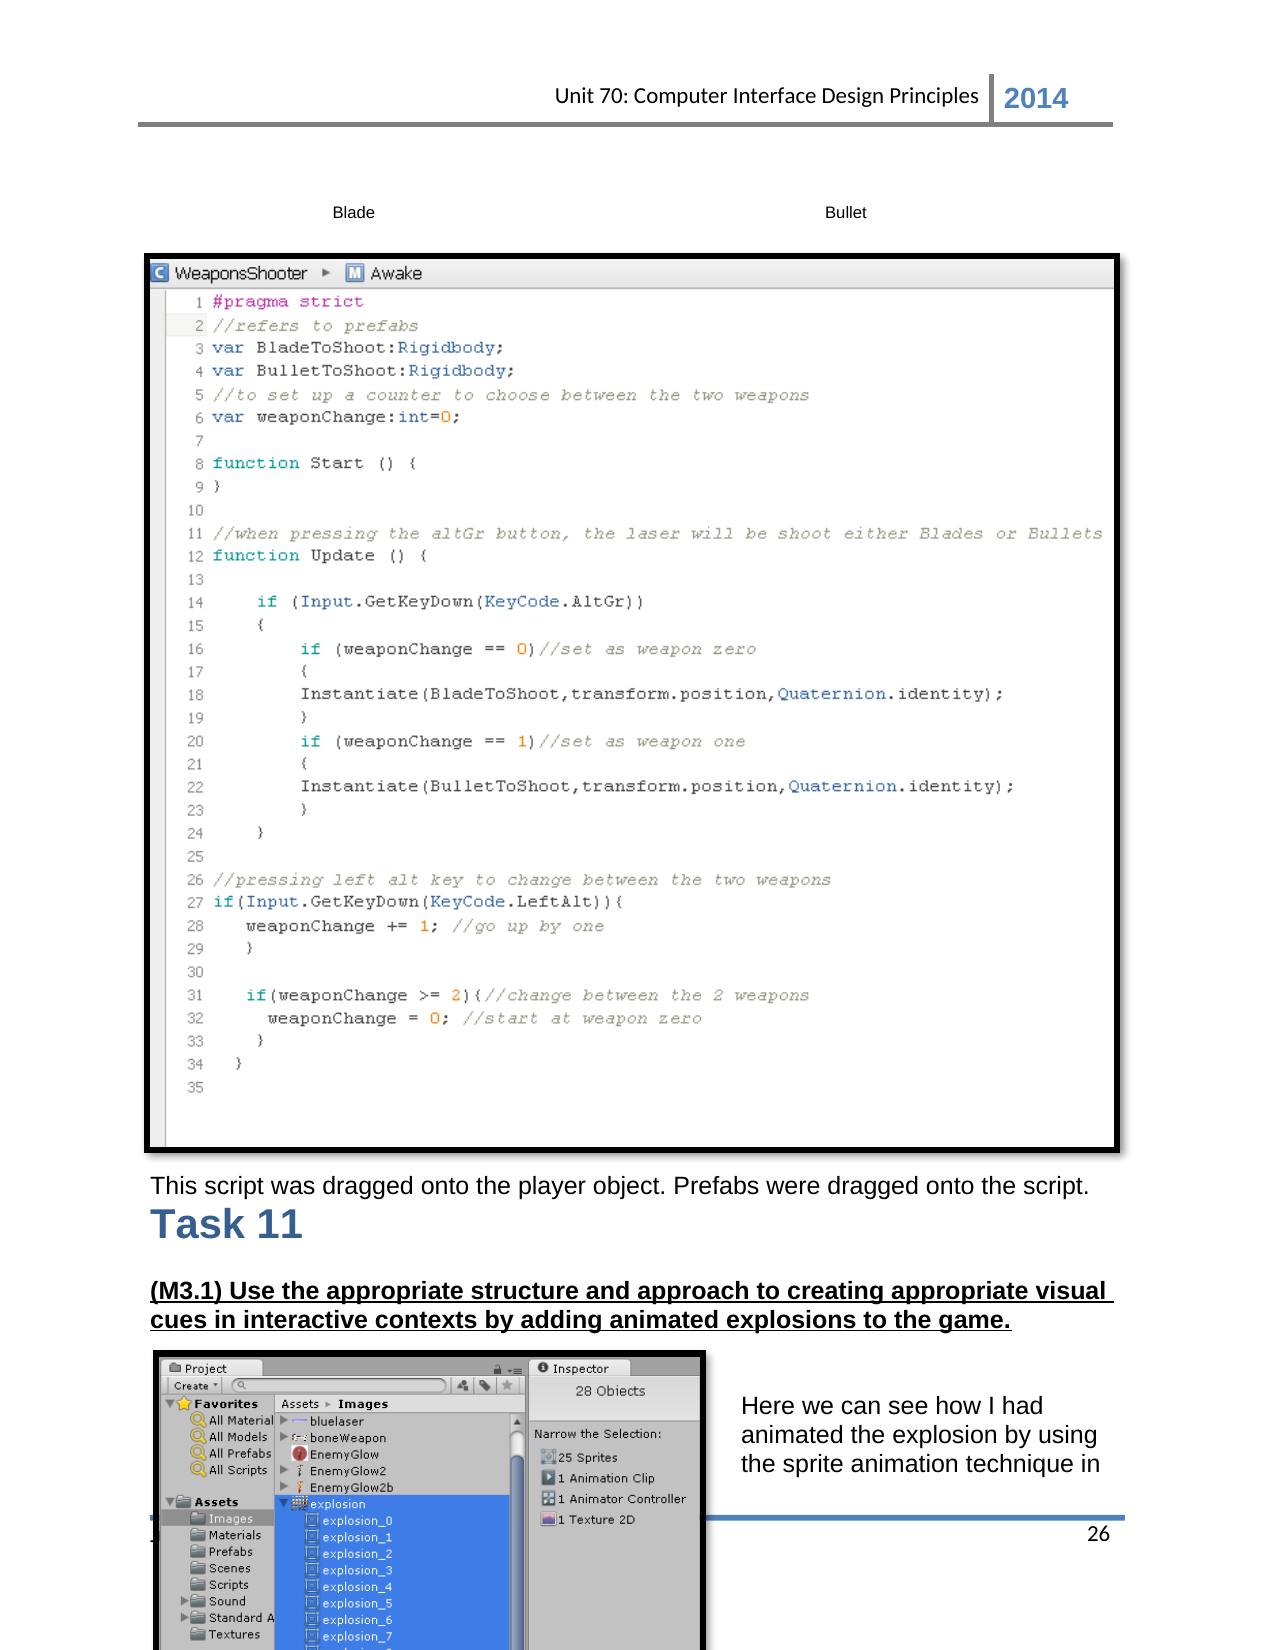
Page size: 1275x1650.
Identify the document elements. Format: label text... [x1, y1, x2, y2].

subtitle Task 11 [150, 1199, 1125, 1247]
picture [159, 1357, 700, 1650]
picture [150, 259, 1114, 1147]
text (M3.1) Use the appropriate structure and approach to creating appropriate visual cues in interactive contexts by adding animated explosions to the game. [150, 1276, 1125, 1334]
text Blade Bullet [225, 203, 1125, 222]
text This script was dragged onto the player object. Prefabs were dragged onto the script. [150, 1171, 1125, 1199]
